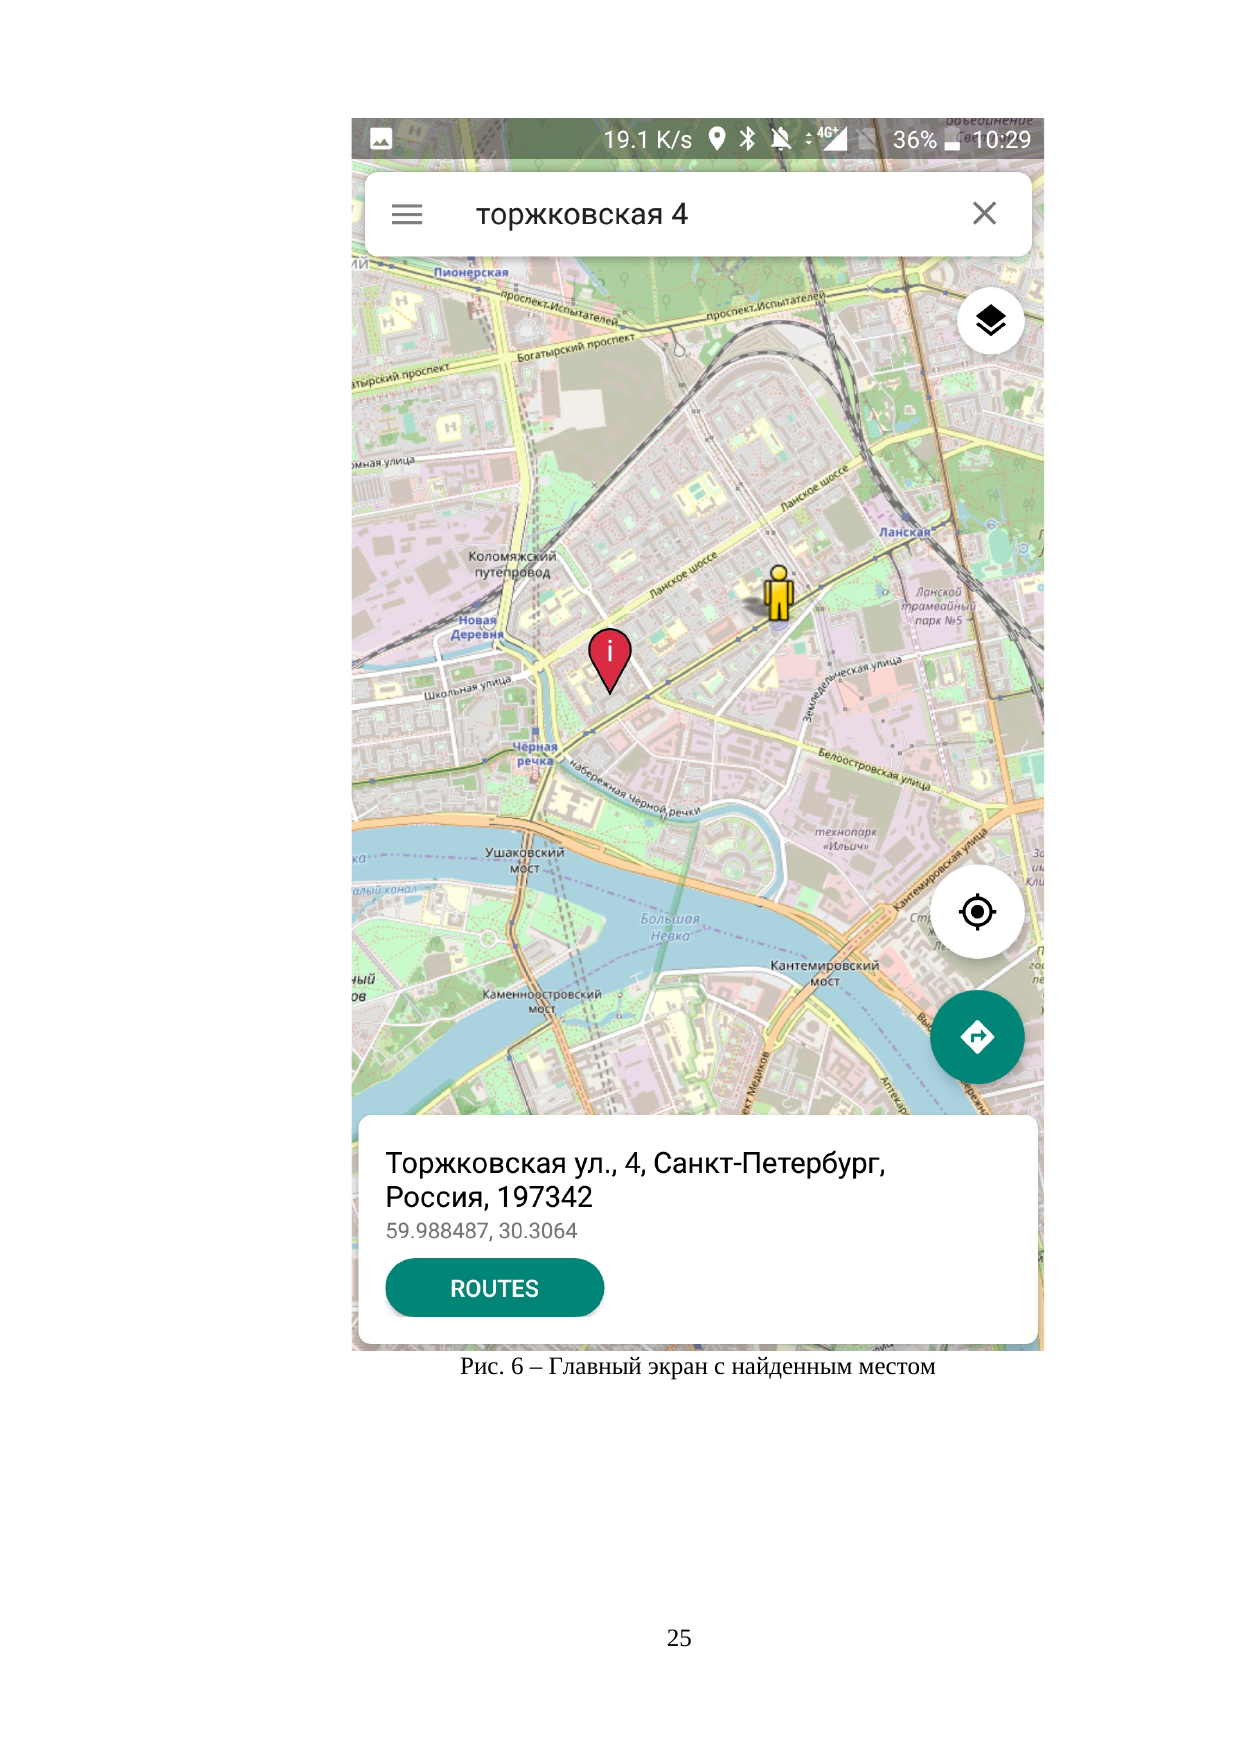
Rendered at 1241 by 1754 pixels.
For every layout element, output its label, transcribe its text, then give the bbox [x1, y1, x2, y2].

picture [351, 118, 1045, 1351]
text Рис. 6 – Главный экран с найденным местом [215, 1351, 1181, 1380]
